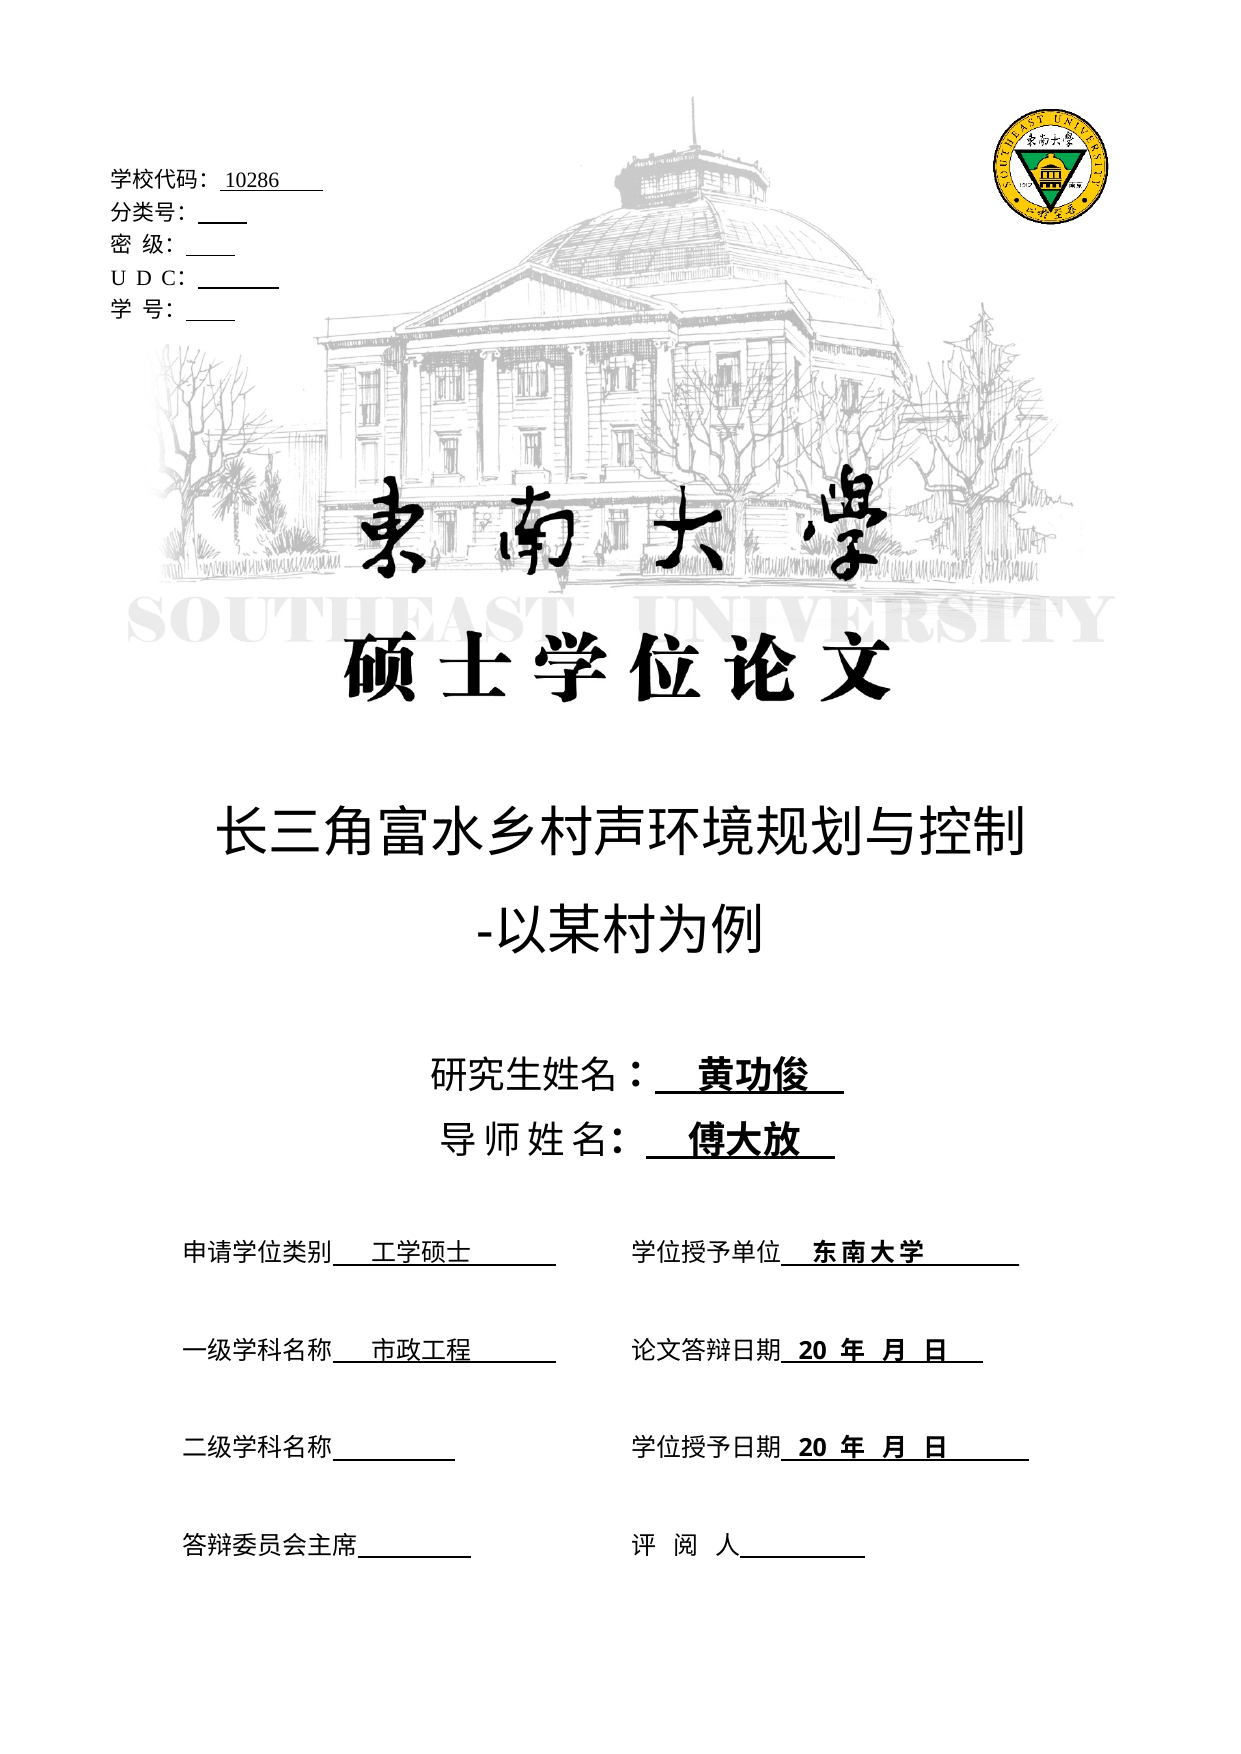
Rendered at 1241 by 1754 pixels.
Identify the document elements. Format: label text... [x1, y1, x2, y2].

table_cell 论文答辩日期 20 年 月 日 [620, 1300, 1069, 1397]
text 研究生姓名： 黄功俊 [148, 1039, 1092, 1104]
text 长三角富水乡村声环境规划与控制 [169, 779, 1071, 877]
table_cell 答辩委员会主席 [171, 1495, 620, 1592]
table_cell 二级学科名称 [171, 1397, 620, 1494]
text 导师姓名： 傅大放 [148, 1104, 1092, 1169]
text -以某村为例 [169, 877, 1071, 974]
table_header 申请学位类别 工学硕士 [171, 1202, 620, 1299]
table_header 学位授予单位 东 南 大 学 [620, 1202, 1069, 1299]
table_cell 一级学科名称 市政工程 [171, 1300, 620, 1397]
text 学校代码： 10286 [110, 162, 992, 194]
table_cell 评 阅 人 [620, 1495, 1069, 1592]
picture [92, 63, 1165, 742]
table_cell 学位授予日期 20 年 月 日 [620, 1397, 1069, 1494]
text 密 级： [110, 227, 1092, 259]
text 分类号： [110, 194, 1092, 227]
text UDC： [110, 259, 1092, 292]
text 学 号： [110, 292, 1092, 324]
